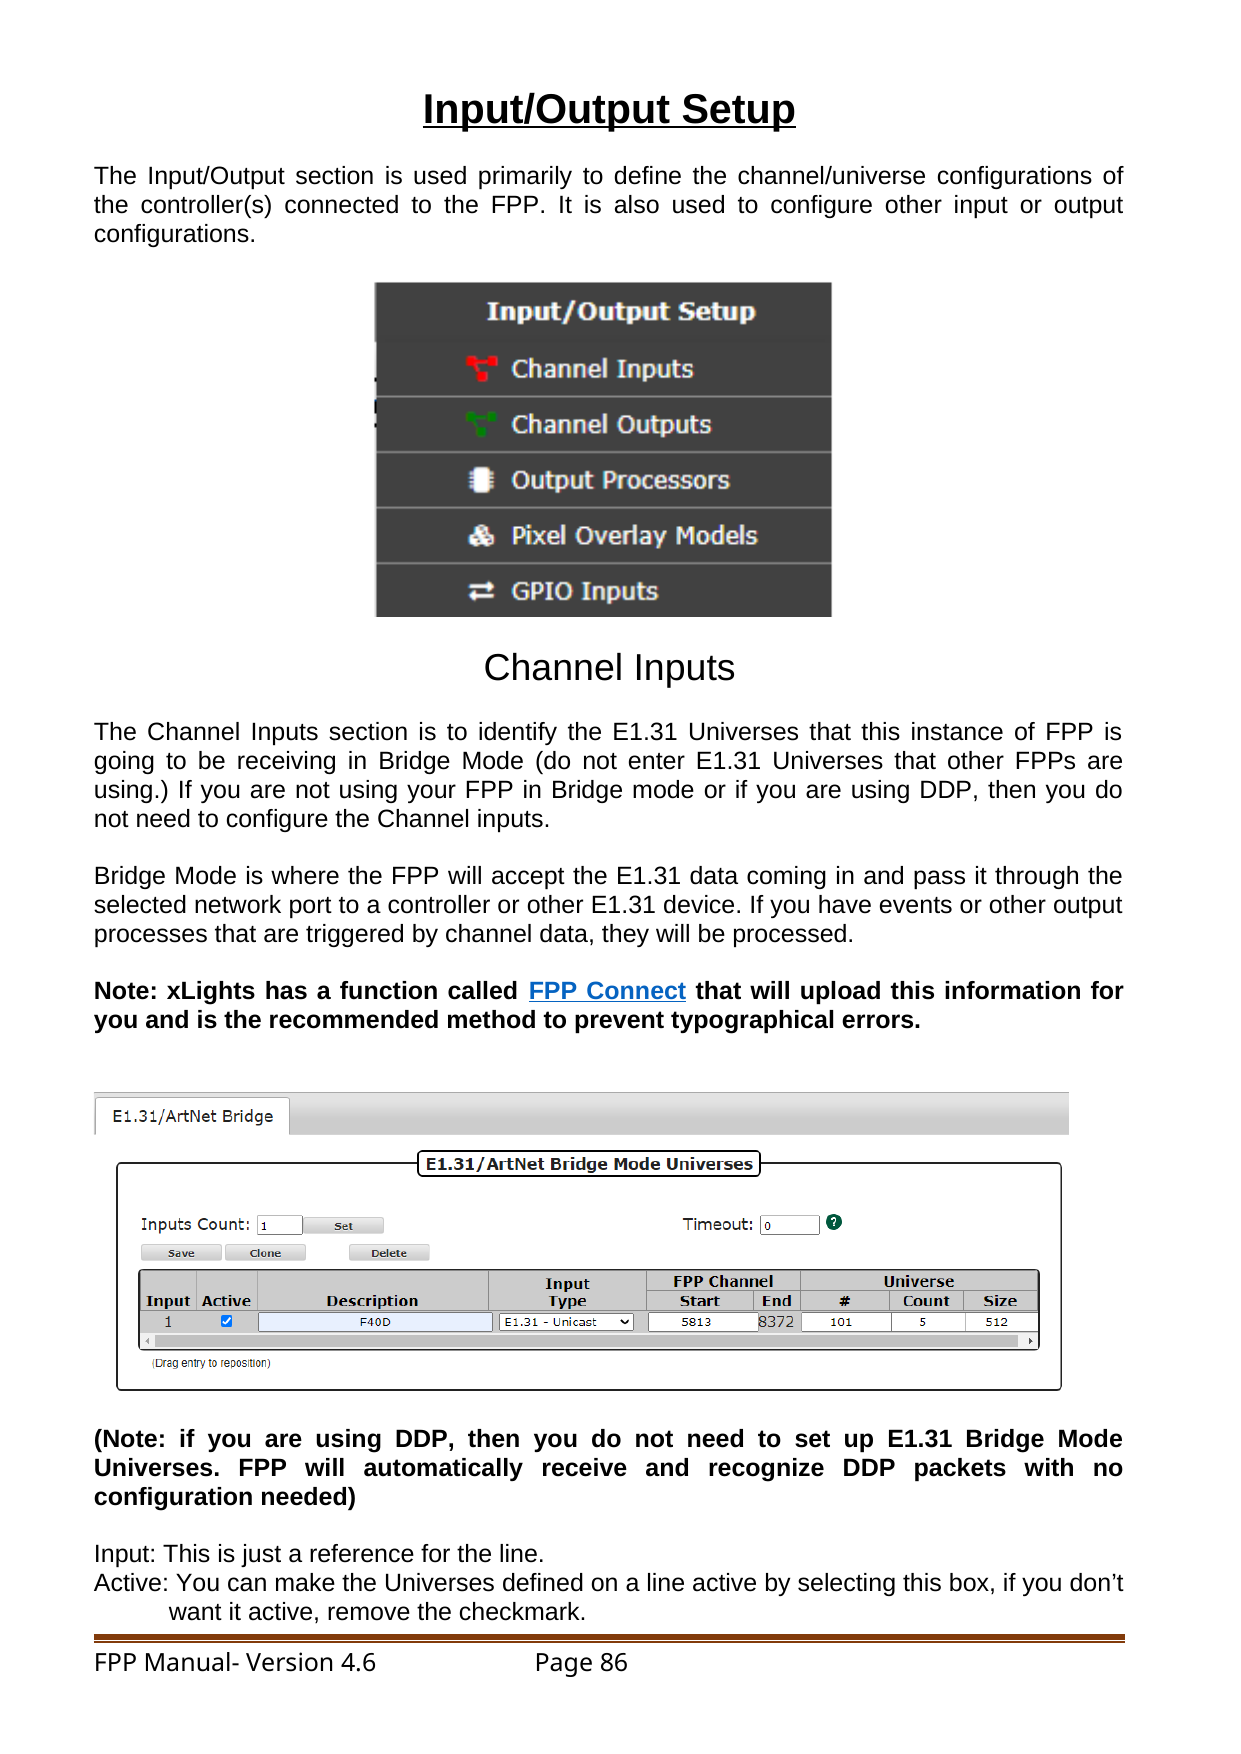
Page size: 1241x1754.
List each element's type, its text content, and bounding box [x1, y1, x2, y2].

picture [369, 276, 849, 617]
subtitle Channel Inputs [94, 645, 1125, 688]
text Active: You can make the Universes defined on a line active by selecting this box, if you don’t want it active, remove the checkmark. [94, 1568, 1125, 1625]
text Input: This is just a reference for the line. [94, 1539, 1125, 1568]
picture [93, 1091, 1069, 1396]
subtitle Input/Output Setup [94, 84, 1125, 132]
text (Note: if you are using DDP, then you do not need to set up E1.31 Bridge Mode Universes. FPP will automatically receive and recognize DDP packets with no configuration needed) [94, 1424, 1125, 1510]
text Bridge Mode is where the FPP will accept the E1.31 data coming in and pass it through the selected network port to a controller or other E1.31 device. If you have events or other output processes that are triggered by channel data, they will be processed. [94, 861, 1125, 947]
text The Channel Inputs section is to identify the E1.31 Universes that this instance of FPP is going to be receiving in Bridge Mode (do not enter E1.31 Universes that other FPPs are using.) If you are not using your FPP in Bridge mode or if you are using DDP, then you do not need to configure the Channel inputs. [94, 717, 1125, 832]
text The Input/Output section is used primarily to define the channel/universe configurations of the controller(s) connected to the FPP. It is also used to configure other input or output configurations. [94, 161, 1125, 247]
text Note: xLights has a function called FPP Connect that will upload this information for you and is the recommended method to prevent typographical errors. [94, 976, 1125, 1033]
